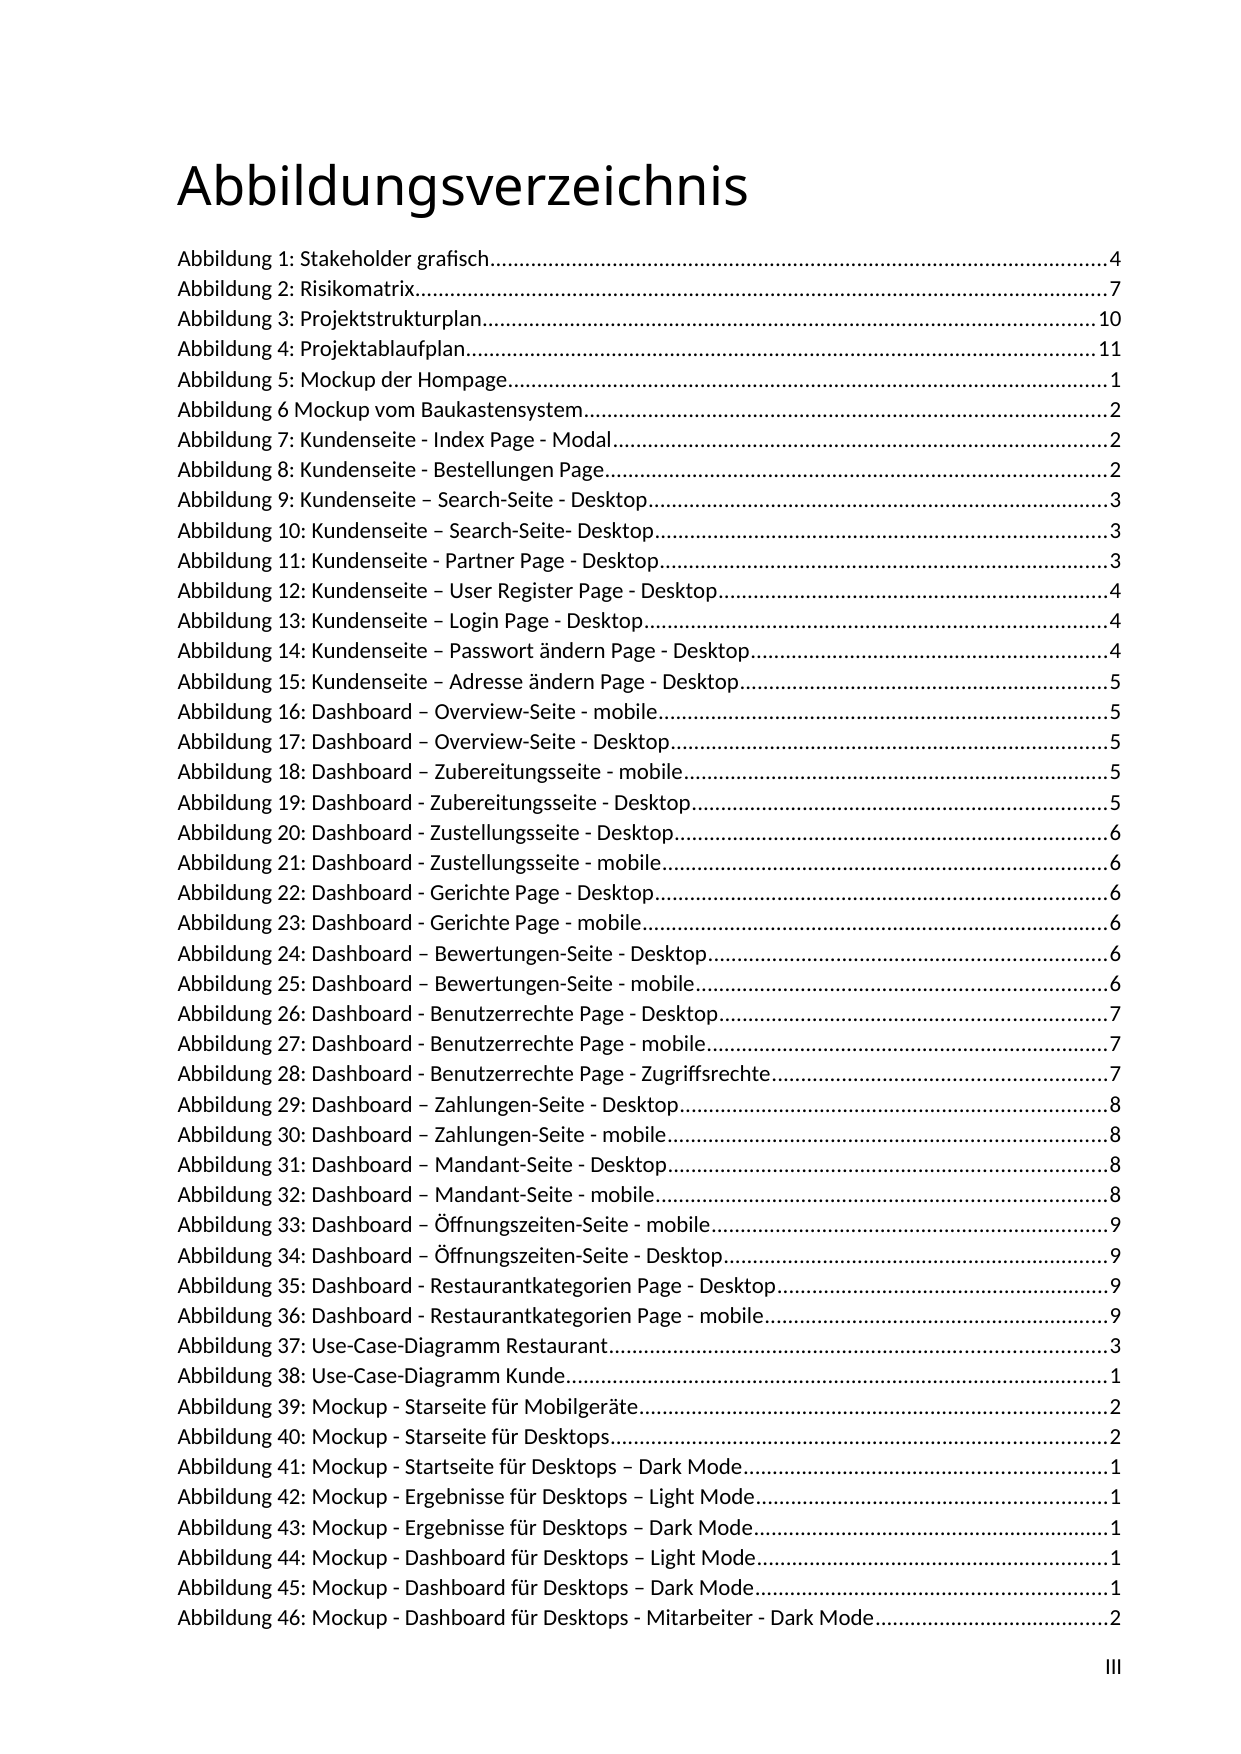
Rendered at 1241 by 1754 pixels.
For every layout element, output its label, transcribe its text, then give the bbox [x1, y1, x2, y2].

text Abbildung 37: Use-Case-Diagramm Restaurant 3 [177, 1331, 1122, 1359]
text Abbildung 7: Kundenseite - Index Page - Modal 2 [177, 425, 1122, 453]
text Abbildung 3: Projektstrukturplan 10 [177, 304, 1122, 332]
text Abbildung 35: Dashboard - Restaurantkategorien Page - Desktop 9 [177, 1271, 1122, 1299]
text Abbildung 20: Dashboard - Zustellungsseite - Desktop 6 [177, 818, 1122, 846]
text Abbildung 18: Dashboard – Zubereitungsseite - mobile 5 [177, 757, 1122, 786]
text Abbildung 34: Dashboard – Öffnungszeiten-Seite - Desktop 9 [177, 1241, 1122, 1269]
text Abbildung 10: Kundenseite – Search-Seite- Desktop 3 [177, 516, 1122, 544]
text Abbildung 23: Dashboard - Gerichte Page - mobile 6 [177, 908, 1122, 937]
text Abbildung 17: Dashboard – Overview-Seite - Desktop 5 [177, 727, 1122, 755]
text Abbildungsverzeichnis [177, 148, 1122, 221]
text Abbildung 29: Dashboard – Zahlungen-Seite - Desktop 8 [177, 1090, 1122, 1118]
text Abbildung 8: Kundenseite - Bestellungen Page 2 [177, 455, 1122, 483]
text Abbildung 4: Projektablaufplan 11 [177, 334, 1122, 363]
text Abbildung 31: Dashboard – Mandant-Seite - Desktop 8 [177, 1150, 1122, 1178]
text Abbildung 38: Use-Case-Diagramm Kunde 1 [177, 1362, 1122, 1390]
text Abbildung 9: Kundenseite – Search-Seite - Desktop 3 [177, 486, 1122, 514]
text Abbildung 39: Mockup - Starseite für Mobilgeräte 2 [177, 1392, 1122, 1420]
text Abbildung 19: Dashboard - Zubereitungsseite - Desktop 5 [177, 788, 1122, 816]
text Abbildung 16: Dashboard – Overview-Seite - mobile 5 [177, 697, 1122, 725]
text Abbildung 40: Mockup - Starseite für Desktops 2 [177, 1422, 1122, 1450]
text Abbildung 14: Kundenseite – Passwort ändern Page - Desktop 4 [177, 637, 1122, 665]
text Abbildung 43: Mockup - Ergebnisse für Desktops – Dark Mode 1 [177, 1513, 1122, 1541]
text Abbildung 36: Dashboard - Restaurantkategorien Page - mobile 9 [177, 1301, 1122, 1329]
text Abbildung 1: Stakeholder grafisch 4 [177, 244, 1122, 272]
text Abbildung 44: Mockup - Dashboard für Desktops – Light Mode 1 [177, 1543, 1122, 1571]
text Abbildung 13: Kundenseite – Login Page - Desktop 4 [177, 606, 1122, 634]
text Abbildung 5: Mockup der Hompage 1 [177, 365, 1122, 393]
text Abbildung 2: Risikomatrix 7 [177, 274, 1122, 302]
text Abbildung 12: Kundenseite – User Register Page - Desktop 4 [177, 576, 1122, 604]
text Abbildung 41: Mockup - Startseite für Desktops – Dark Mode 1 [177, 1452, 1122, 1480]
text Abbildung 22: Dashboard - Gerichte Page - Desktop 6 [177, 878, 1122, 906]
text Abbildung 33: Dashboard – Öffnungszeiten-Seite - mobile 9 [177, 1211, 1122, 1239]
text Abbildung 21: Dashboard - Zustellungsseite - mobile 6 [177, 848, 1122, 876]
text Abbildung 46: Mockup - Dashboard für Desktops - Mitarbeiter - Dark Mode 2 [177, 1603, 1122, 1631]
text Abbildung 15: Kundenseite – Adresse ändern Page - Desktop 5 [177, 667, 1122, 695]
text Abbildung 28: Dashboard - Benutzerrechte Page - Zugriffsrechte 7 [177, 1059, 1122, 1088]
text Abbildung 26: Dashboard - Benutzerrechte Page - Desktop 7 [177, 999, 1122, 1027]
text Abbildung 27: Dashboard - Benutzerrechte Page - mobile 7 [177, 1029, 1122, 1057]
text Abbildung 6 Mockup vom Baukastensystem 2 [177, 395, 1122, 423]
text Abbildung 32: Dashboard – Mandant-Seite - mobile 8 [177, 1180, 1122, 1208]
text Abbildung 42: Mockup - Ergebnisse für Desktops – Light Mode 1 [177, 1482, 1122, 1511]
text Abbildung 11: Kundenseite - Partner Page - Desktop 3 [177, 546, 1122, 574]
text Abbildung 45: Mockup - Dashboard für Desktops – Dark Mode 1 [177, 1573, 1122, 1601]
text Abbildung 25: Dashboard – Bewertungen-Seite - mobile 6 [177, 969, 1122, 997]
text Abbildung 30: Dashboard – Zahlungen-Seite - mobile 8 [177, 1120, 1122, 1148]
text Abbildung 24: Dashboard – Bewertungen-Seite - Desktop 6 [177, 939, 1122, 967]
